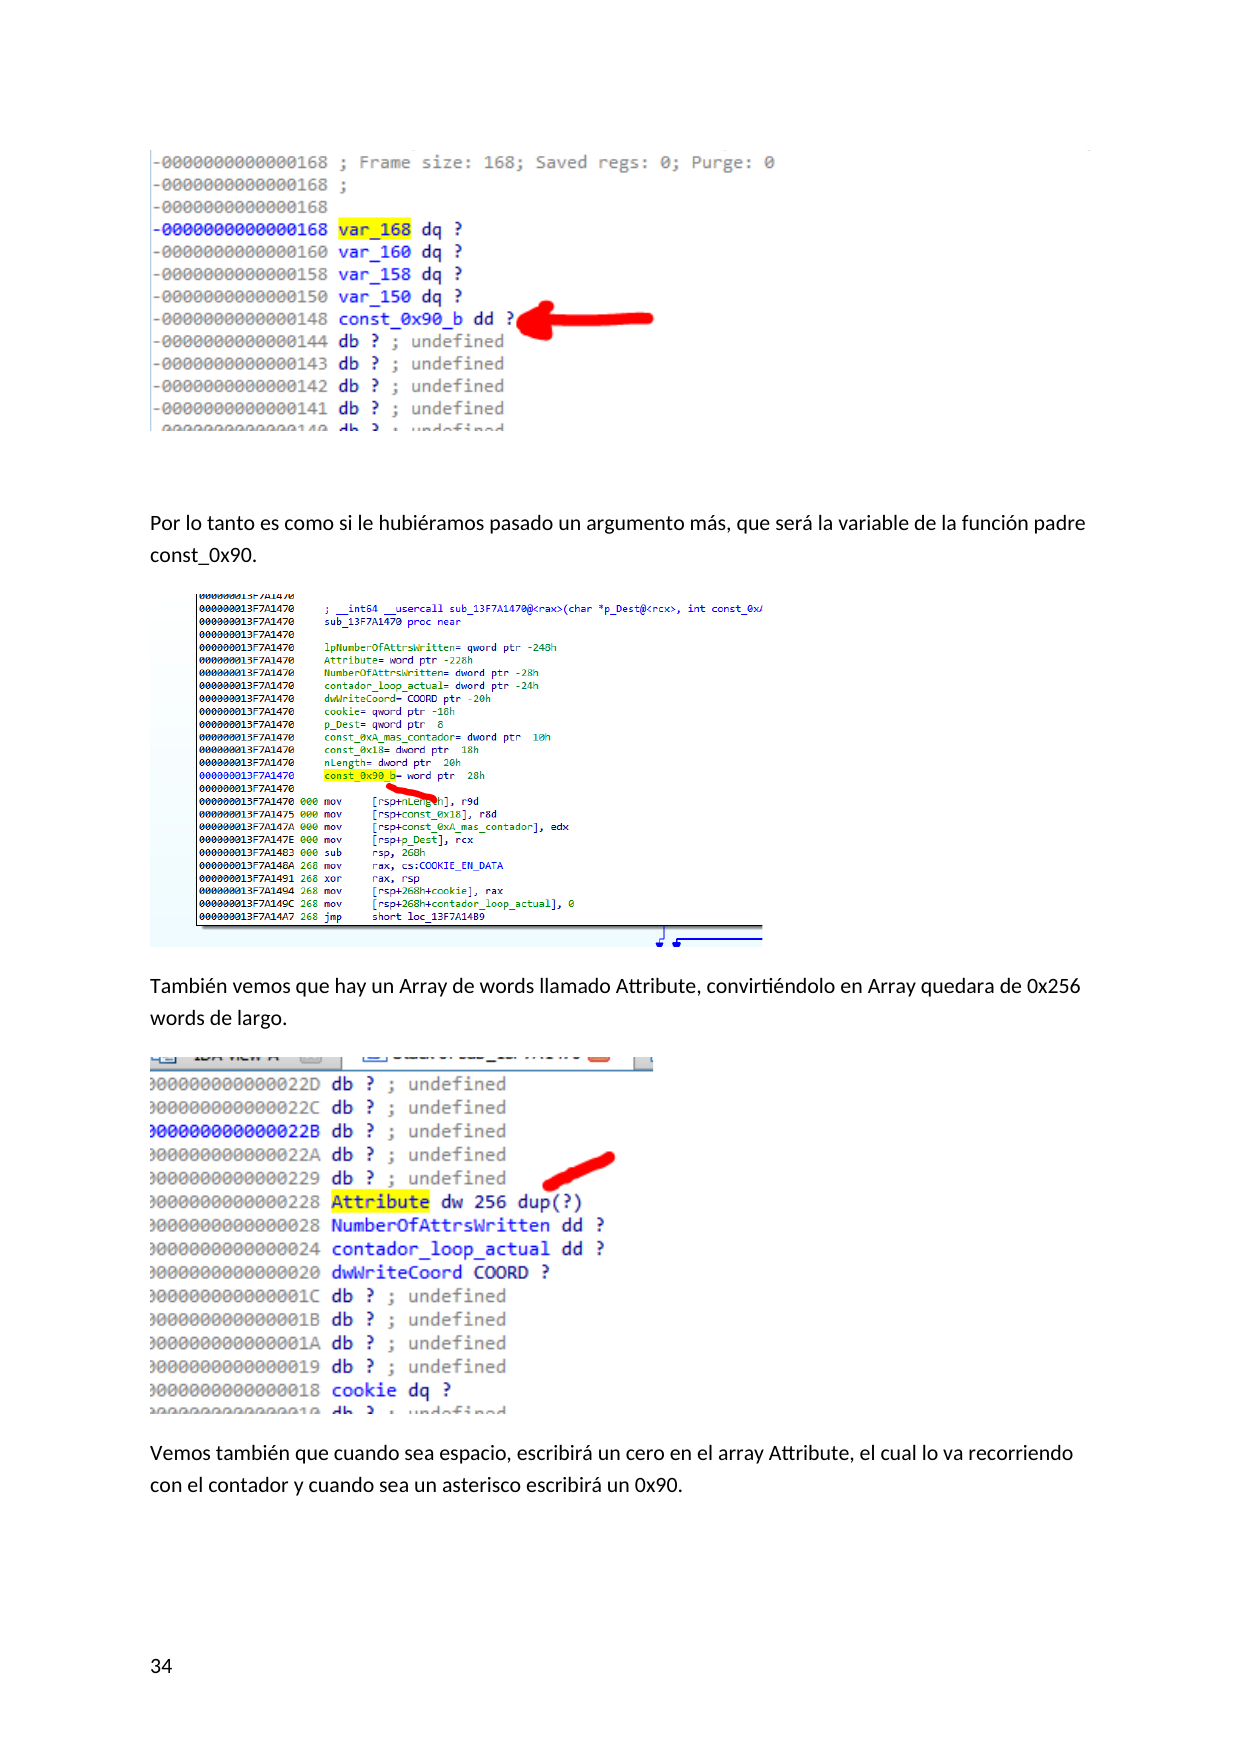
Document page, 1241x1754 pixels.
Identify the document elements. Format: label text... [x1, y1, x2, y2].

picture [150, 150, 1091, 431]
picture [150, 594, 763, 947]
text Vemos también que cuando sea espacio, escribirá un cero en el array Attribute, el cual lo va recorriendo con el contador y cuando sea un asterisco escribirá un 0x90. [150, 1439, 1090, 1498]
text También vemos que hay un Array de words llamado Attribute, convirtiéndolo en Array quedara de 0x256 words de largo. [150, 972, 1090, 1031]
text Por lo tanto es como si le hubiéramos pasado un argumento más, que será la variable de la función padre const_0x90. [150, 509, 1090, 568]
picture [150, 1057, 654, 1414]
